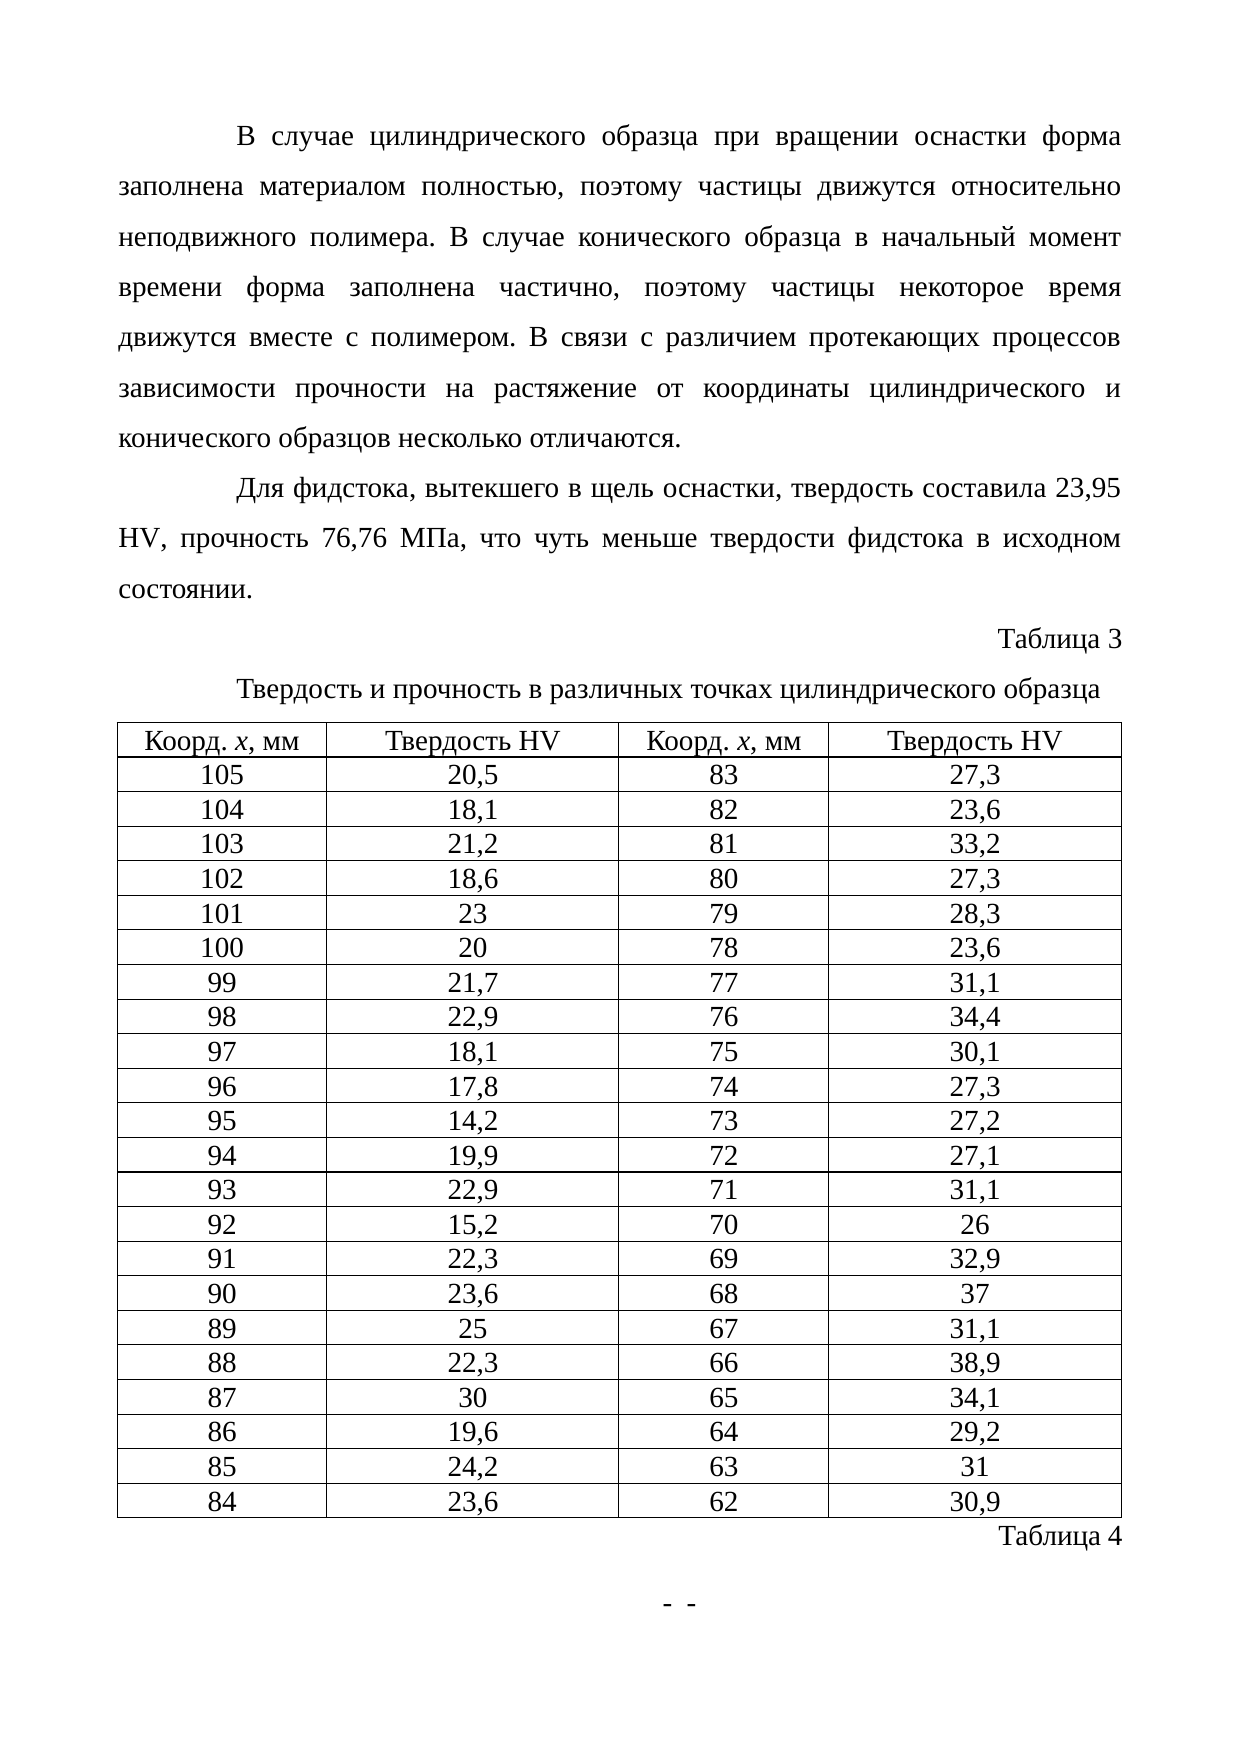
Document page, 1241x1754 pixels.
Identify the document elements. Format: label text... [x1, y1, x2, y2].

table_cell 64 [619, 1415, 828, 1448]
table_cell 73 [619, 1103, 828, 1137]
text В случае цилиндрического образца при вращении оснастки форма заполнена материалом полностью, поэтому частицы движутся относительно неподвижного полимера. В случае конического образца в начальный момент времени форма заполнена частично, поэтому частицы некоторое время движутся вместе с полимером. В связи с различием протекающих процессов зависимости прочности на растяжение от координаты цилиндрического и конического образцов несколько отличаются. [118, 118, 1122, 453]
table_cell 97 [118, 1034, 326, 1068]
table_cell 70 [619, 1207, 828, 1241]
table_cell 86 [118, 1415, 326, 1448]
table_cell 34,1 [829, 1380, 1121, 1413]
table_cell 23 [327, 896, 618, 929]
table_cell 93 [118, 1173, 326, 1206]
table_cell 67 [619, 1311, 828, 1344]
table_cell 25 [327, 1311, 618, 1344]
table_cell 19,6 [327, 1415, 618, 1448]
table_header Твердость HV [829, 723, 1121, 756]
table_cell 31 [829, 1449, 1121, 1483]
table_cell 105 [118, 758, 326, 791]
table_cell 37 [829, 1276, 1121, 1310]
table_cell 32,9 [829, 1242, 1121, 1275]
table_cell 66 [619, 1345, 828, 1379]
table_cell 72 [619, 1138, 828, 1171]
table_cell 89 [118, 1311, 326, 1344]
table_cell 90 [118, 1276, 326, 1310]
table_cell 27,3 [829, 861, 1121, 895]
table_cell 29,2 [829, 1415, 1121, 1448]
table_cell 87 [118, 1380, 326, 1413]
table_cell 19,9 [327, 1138, 618, 1171]
table_cell 99 [118, 965, 326, 998]
table_cell 74 [619, 1069, 828, 1102]
table_cell 23,6 [327, 1484, 618, 1517]
table_cell 91 [118, 1242, 326, 1275]
table_cell 24,2 [327, 1449, 618, 1483]
text Твердость и прочность в различных точках цилиндрического образца [118, 672, 1122, 705]
table_cell 27,1 [829, 1138, 1121, 1171]
table_cell 78 [619, 930, 828, 964]
table_cell 28,3 [829, 896, 1121, 929]
table_cell 23,6 [829, 792, 1121, 826]
table_cell 31,1 [829, 965, 1121, 998]
table_cell 85 [118, 1449, 326, 1483]
table_cell 22,3 [327, 1242, 618, 1275]
table_cell 27,3 [829, 758, 1121, 791]
table_cell 22,3 [327, 1345, 618, 1379]
table_cell 100 [118, 930, 326, 964]
text Таблица 4 [118, 1518, 1122, 1552]
table_cell 31,1 [829, 1173, 1121, 1206]
table_cell 15,2 [327, 1207, 618, 1241]
table_cell 33,2 [829, 827, 1121, 860]
table_cell 104 [118, 792, 326, 826]
table_cell 38,9 [829, 1345, 1121, 1379]
text Таблица 3 [118, 621, 1122, 655]
table_cell 65 [619, 1380, 828, 1413]
table_cell 82 [619, 792, 828, 826]
table_cell 20,5 [327, 758, 618, 791]
table_cell 68 [619, 1276, 828, 1310]
table_cell 102 [118, 861, 326, 895]
table_cell 23,6 [327, 1276, 618, 1310]
table_cell 17,8 [327, 1069, 618, 1102]
table_cell 21,7 [327, 965, 618, 998]
table_cell 69 [619, 1242, 828, 1275]
table_cell 23,6 [829, 930, 1121, 964]
table_cell 88 [118, 1345, 326, 1379]
table_cell 92 [118, 1207, 326, 1241]
table_cell 94 [118, 1138, 326, 1171]
table_cell 22,9 [327, 1000, 618, 1033]
table_cell 27,3 [829, 1069, 1121, 1102]
table_cell 31,1 [829, 1311, 1121, 1344]
table_cell 80 [619, 861, 828, 895]
table_cell 71 [619, 1173, 828, 1206]
table_cell 101 [118, 896, 326, 929]
table_cell 18,1 [327, 1034, 618, 1068]
table_cell 76 [619, 1000, 828, 1033]
table_cell 18,1 [327, 792, 618, 826]
table_header Коорд. х, мм [118, 723, 326, 756]
table_cell 14,2 [327, 1103, 618, 1137]
table_header Коорд. х, мм [619, 723, 828, 756]
table_cell 98 [118, 1000, 326, 1033]
table_cell 81 [619, 827, 828, 860]
table_cell 96 [118, 1069, 326, 1102]
table_cell 27,2 [829, 1103, 1121, 1137]
table_cell 103 [118, 827, 326, 860]
table_cell 22,9 [327, 1173, 618, 1206]
table_cell 18,6 [327, 861, 618, 895]
table_cell 63 [619, 1449, 828, 1483]
table_cell 95 [118, 1103, 326, 1137]
table_cell 26 [829, 1207, 1121, 1241]
table_cell 62 [619, 1484, 828, 1517]
table_cell 30 [327, 1380, 618, 1413]
table_cell 83 [619, 758, 828, 791]
table_cell 34,4 [829, 1000, 1121, 1033]
table_header Твердость HV [327, 723, 618, 756]
table_cell 79 [619, 896, 828, 929]
table_cell 75 [619, 1034, 828, 1068]
table_cell 30,9 [829, 1484, 1121, 1517]
table_cell 77 [619, 965, 828, 998]
table_cell 84 [118, 1484, 326, 1517]
table_cell 21,2 [327, 827, 618, 860]
table_cell 20 [327, 930, 618, 964]
text Для фидстока, вытекшего в щель оснастки, твердость составила 23,95 HV, прочность 76,76 МПа, что чуть меньше твердости фидстока в исходном состоянии. [118, 470, 1122, 604]
table_cell 30,1 [829, 1034, 1121, 1068]
